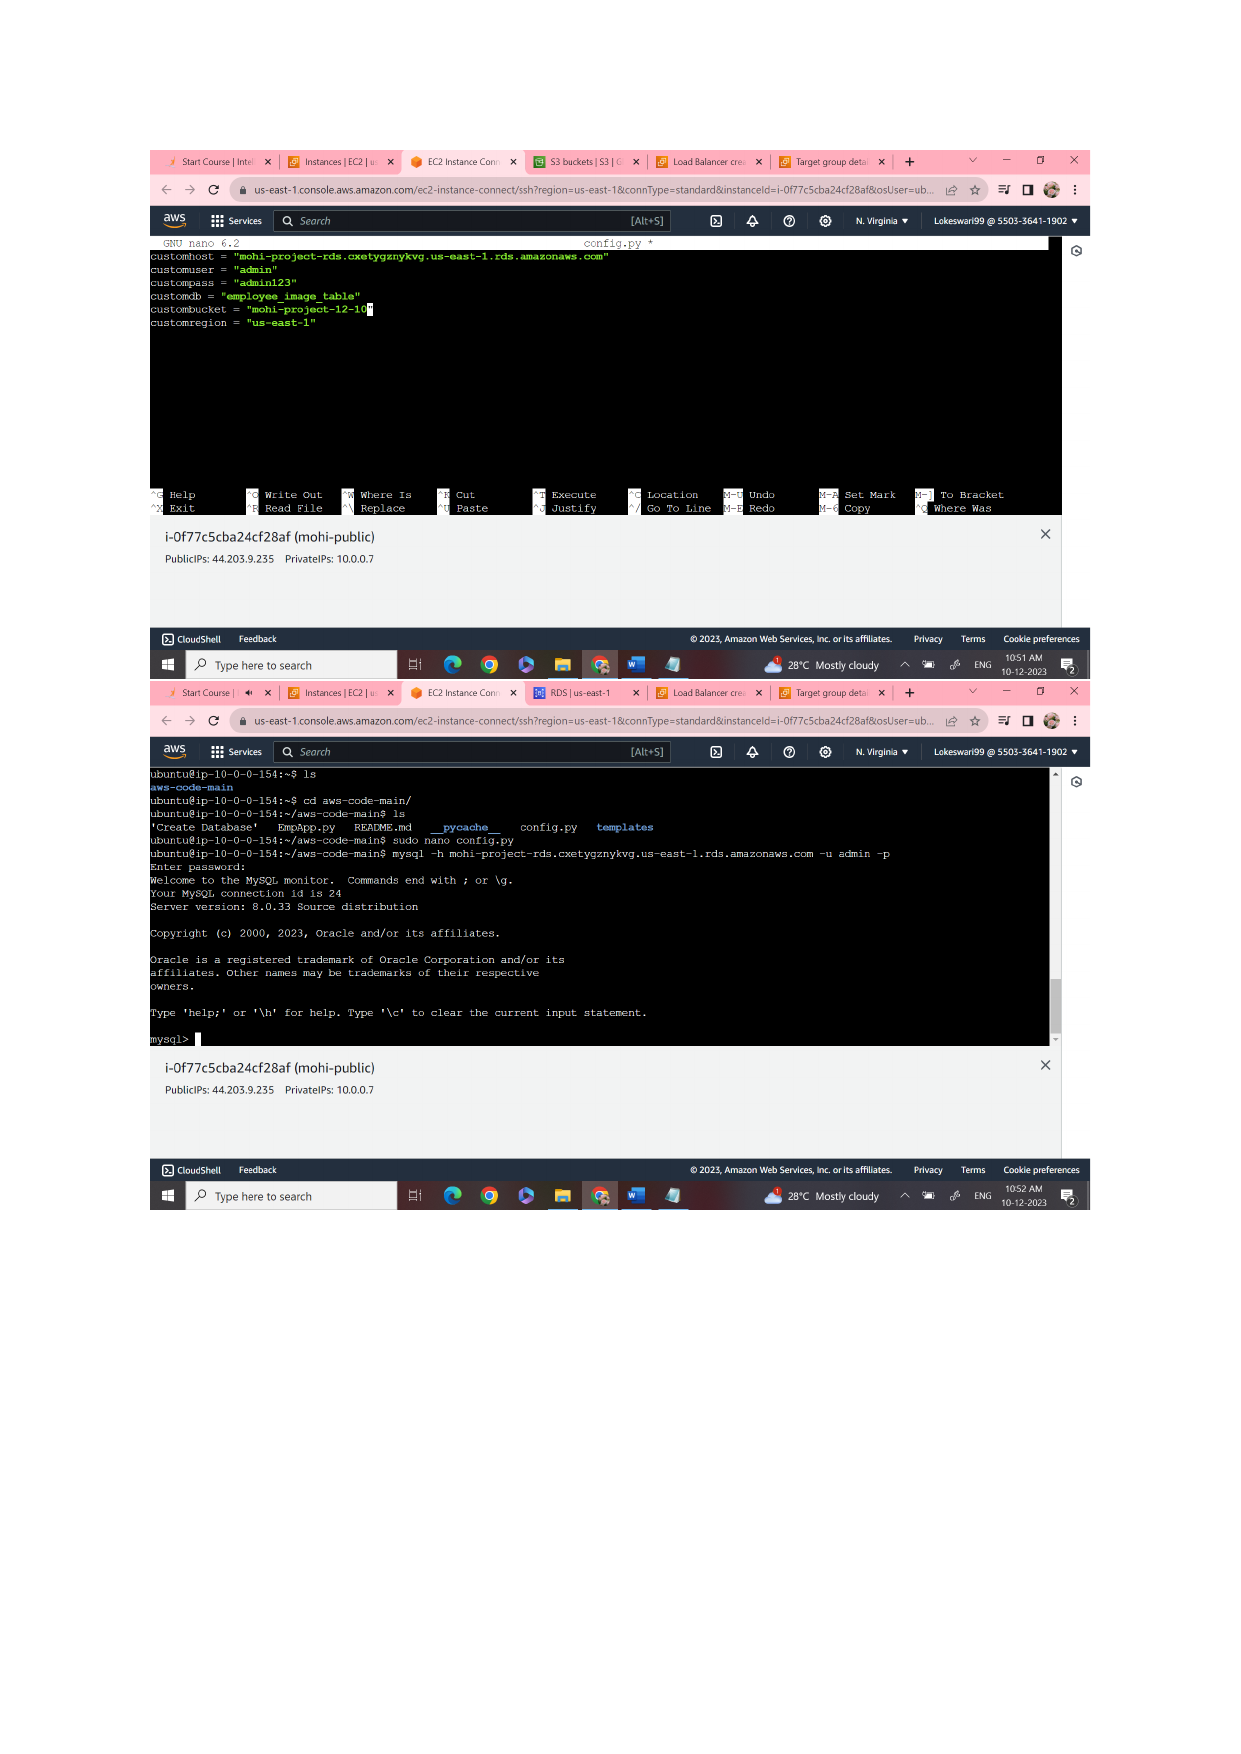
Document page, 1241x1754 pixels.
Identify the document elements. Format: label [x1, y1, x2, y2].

picture [150, 681, 1091, 1210]
picture [150, 150, 1091, 679]
